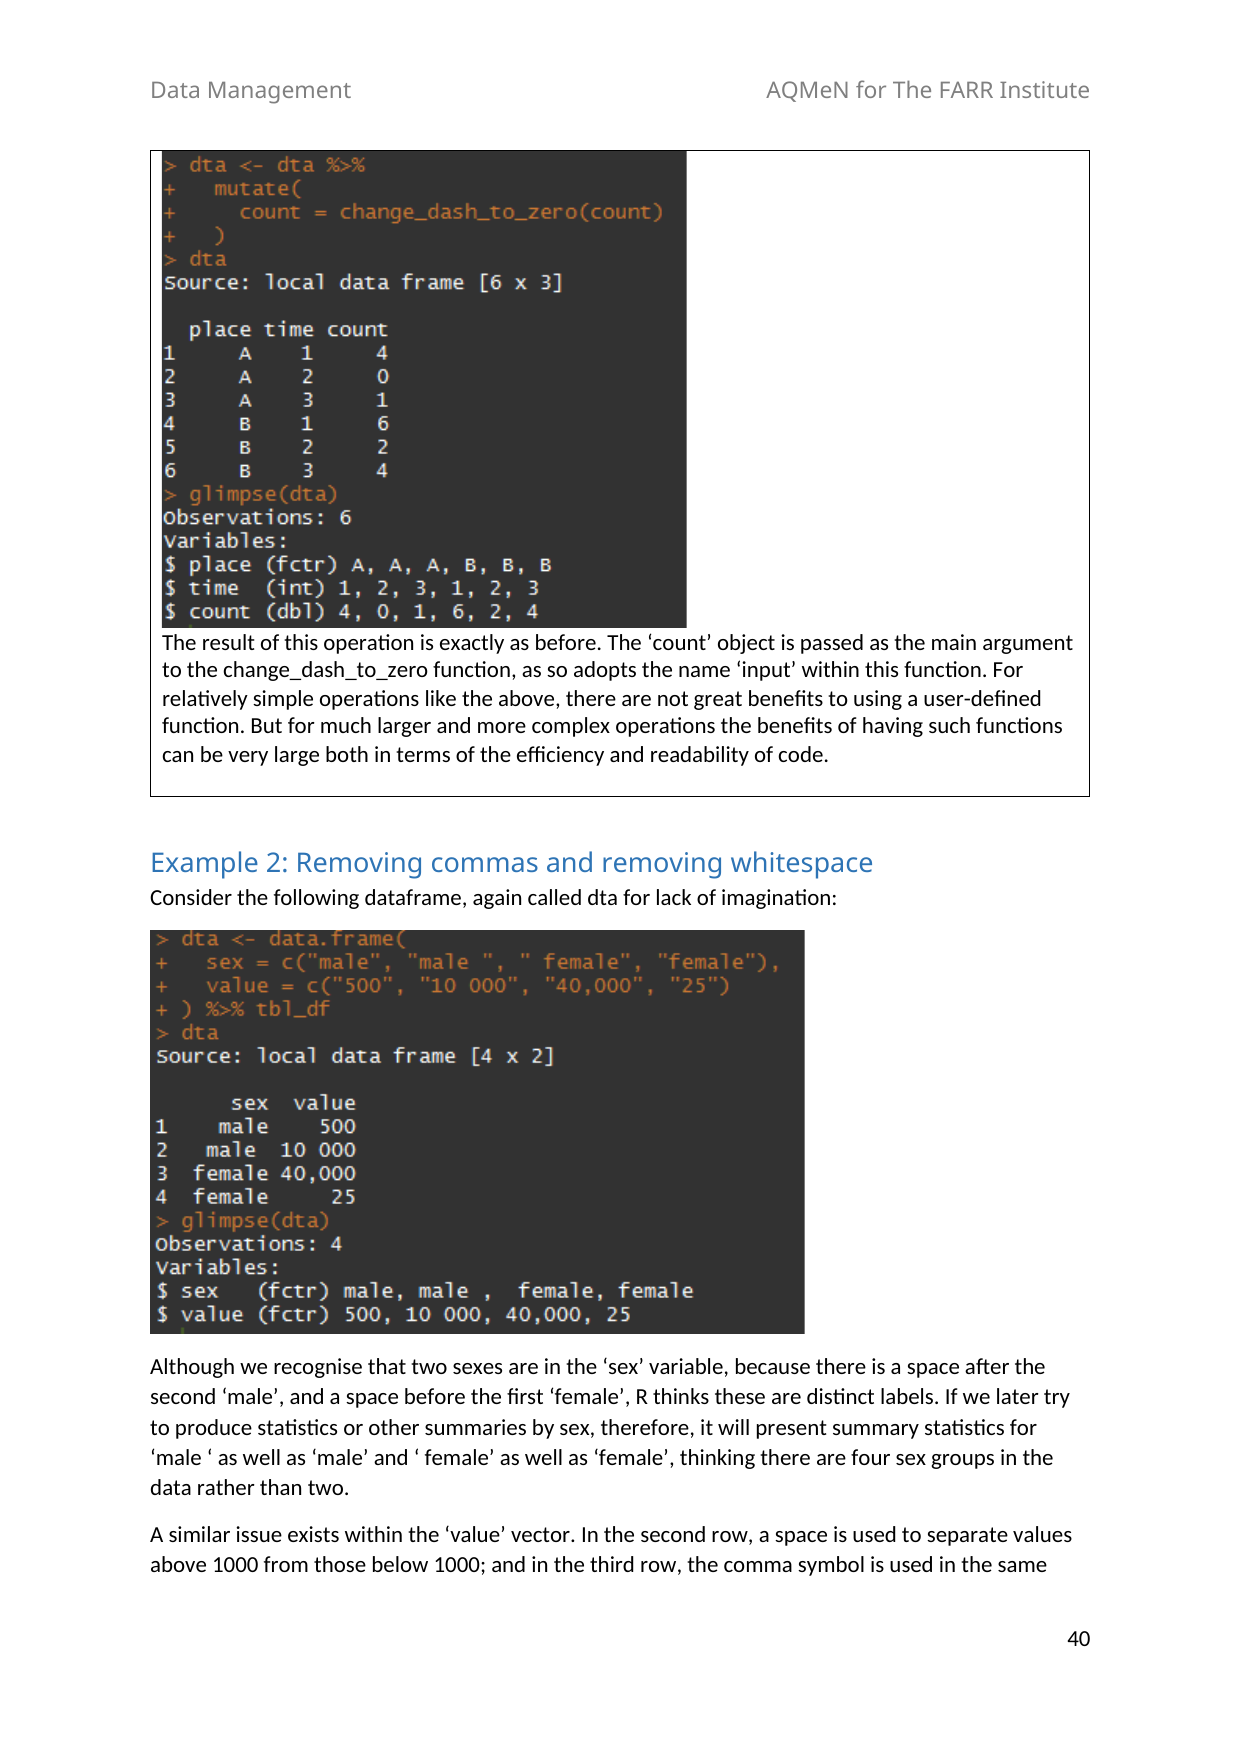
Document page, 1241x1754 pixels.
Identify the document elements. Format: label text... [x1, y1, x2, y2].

text Although we recognise that two sexes are in the ‘sex’ variable, because there is a space after the second ‘male’, and a space before the first ‘female’, R thinks these are distinct labels. If we later try to produce statistics or other summaries by sex, therefore, it will present summary statistics for ‘male ‘ as well as ‘male’ and ‘ female’ as well as ‘female’, thinking there are four sex groups in the data rather than two. [150, 1352, 1090, 1501]
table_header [151, 151, 1089, 796]
text Consider the following dataframe, again called dta for lack of imagination: [150, 883, 1090, 911]
subtitle Example 2: Removing commas and removing whitespace [150, 844, 1090, 881]
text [150, 1520, 1090, 1578]
picture [161, 151, 687, 628]
picture [150, 930, 805, 1334]
